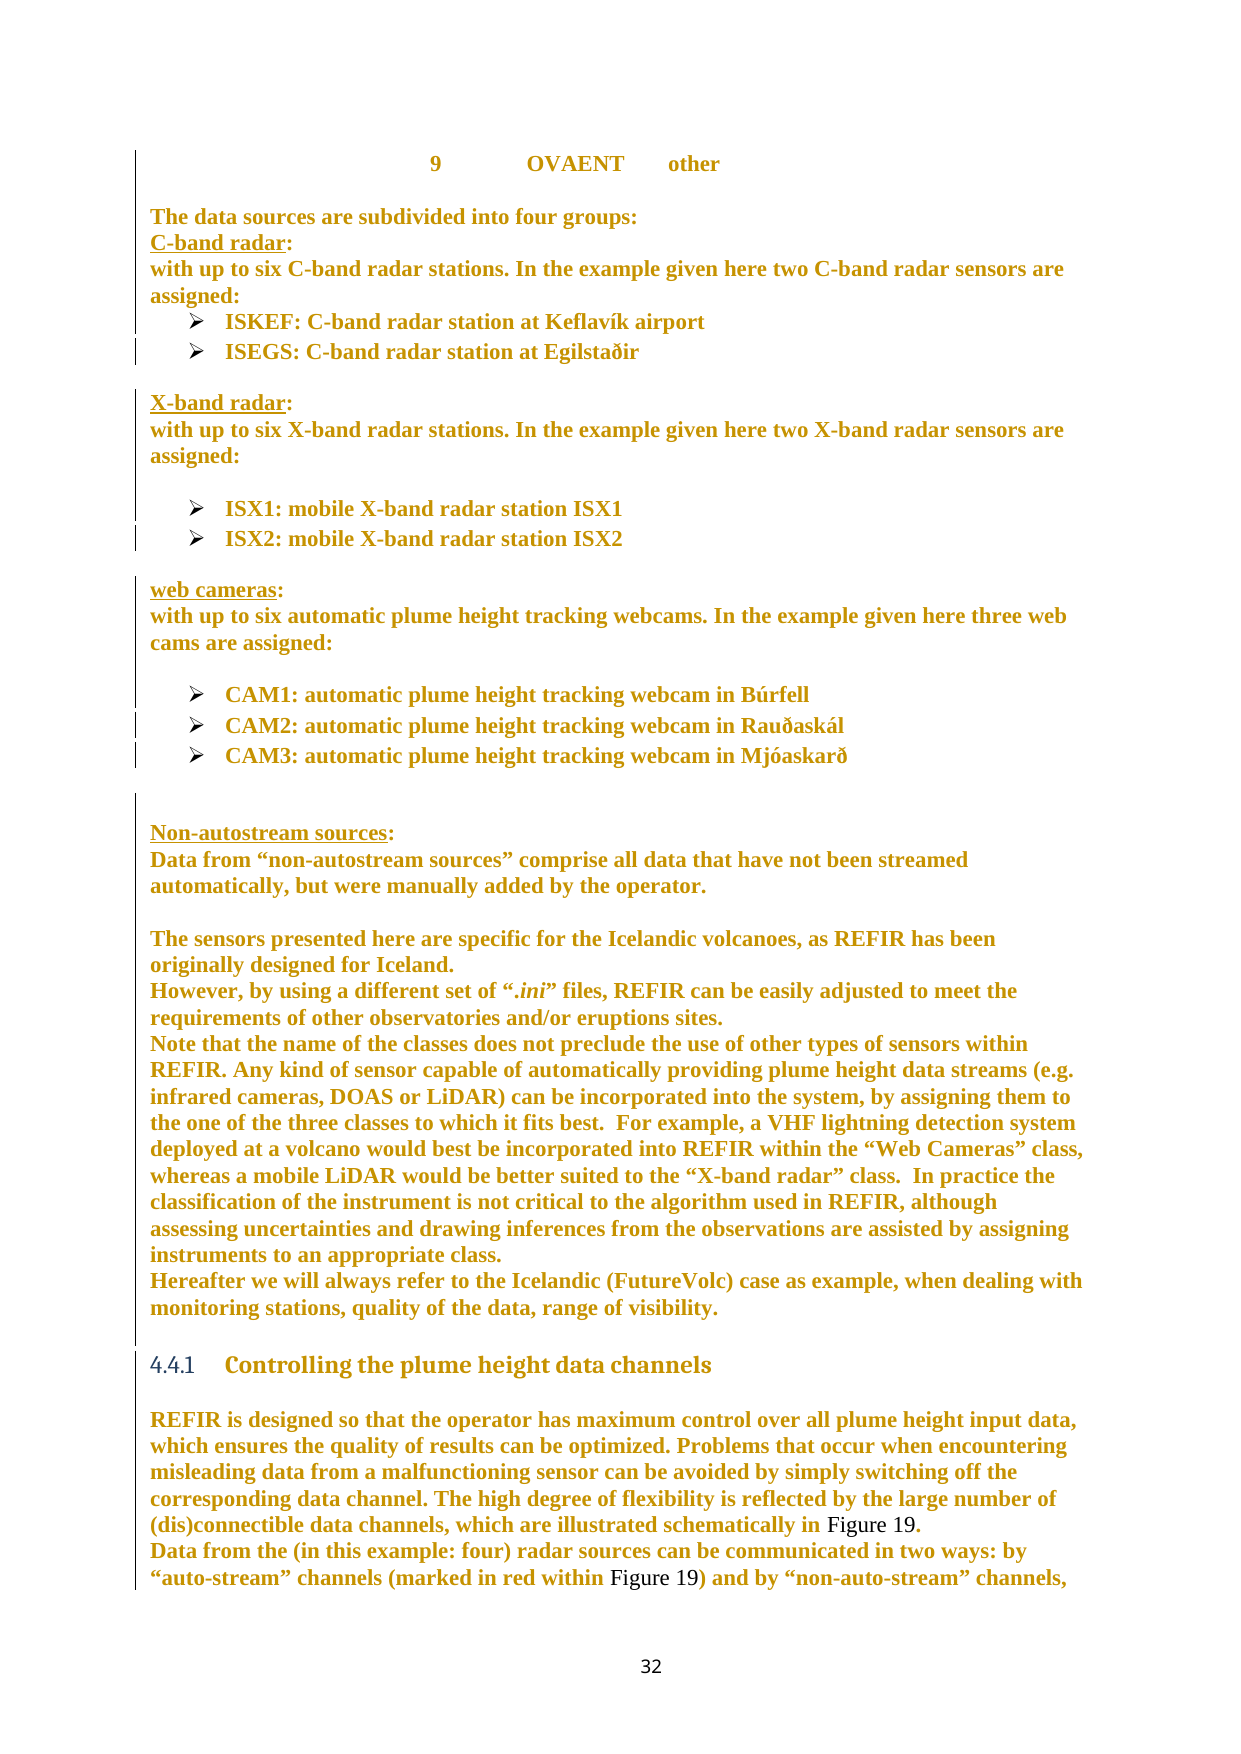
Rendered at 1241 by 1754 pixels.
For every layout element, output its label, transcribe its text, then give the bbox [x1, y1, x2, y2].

text The sensors presented here are specific for the Icelandic volcanoes, as REFIR has been originally designed for Iceland. [150, 925, 1090, 977]
text Non-autostream sources: [150, 819, 1090, 846]
table_cell other [657, 150, 863, 176]
text X-band radar: [150, 389, 1090, 416]
text with up to six automatic plume height tracking webcams. In the example given here three web cams are assigned: [150, 602, 1090, 655]
list ISEGS: C-band radar station at Egilstaðir [187, 338, 1090, 365]
list CAM3: automatic plume height tracking webcam in Mjóaskarð [187, 742, 1090, 768]
text web cameras: [150, 576, 1090, 602]
text REFIR is designed so that the operator has maximum control over all plume height input data, which ensures the quality of results can be optimized. Problems that occur when encountering misleading data from a malfunctioning sensor can be avoided by simply switching off the corresponding data channel. The high degree of flexibility is reflected by the large number of (dis)connectible data channels, which are illustrated schematically in Figure 19. [150, 1406, 1090, 1537]
text However, by using a different set of “.ini” files, REFIR can be easily adjusted to meet the requirements of other observatories and/or eruptions sites. [150, 977, 1090, 1030]
table_cell OVAENT [494, 150, 657, 176]
subtitle Controlling the plume height data channels [150, 1351, 1090, 1379]
text C-band radar: [150, 229, 1090, 255]
text Data from “non-autostream sources” comprise all data that have not been streamed automatically, but were manually added by the operator. [150, 846, 1090, 898]
list ISX1: mobile X-band radar station ISX1 [187, 495, 1090, 521]
list CAM2: automatic plume height tracking webcam in Rauðaskál [187, 712, 1090, 738]
table_cell 9 [377, 150, 494, 176]
text with up to six X-band radar stations. In the example given here two X-band radar sensors are assigned: [150, 416, 1090, 468]
text Note that the name of the classes does not preclude the use of other types of sensors within REFIR. Any kind of sensor capable of automatically providing plume height data streams (e.g. infrared cameras, DOAS or LiDAR) can be incorporated into the system, by assigning them to the one of the three classes to which it fits best. For example, a VHF lightning detection system deployed at a volcano would best be incorporated into REFIR within the “Web Cameras” class, whereas a mobile LiDAR would be better suited to the “X-band radar” class. In practice the classification of the instrument is not critical to the algorithm used in REFIR, although assessing uncertainties and drawing inferences from the observations are assisted by assigning instruments to an appropriate class. [150, 1030, 1090, 1267]
text with up to six C-band radar stations. In the example given here two C-band radar sensors are assigned: [150, 255, 1090, 308]
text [150, 1537, 1090, 1590]
list CAM1: automatic plume height tracking webcam in Búrfell [187, 681, 1090, 708]
text Hereafter we will always refer to the Icelandic (FutureVolc) case as example, when dealing with monitoring stations, quality of the data, range of visibility. [150, 1267, 1090, 1320]
list ISKEF: C-band radar station at Keflavík airport [187, 308, 1090, 334]
list ISX2: mobile X-band radar station ISX2 [187, 525, 1090, 551]
text The data sources are subdivided into four groups: [150, 203, 1090, 229]
